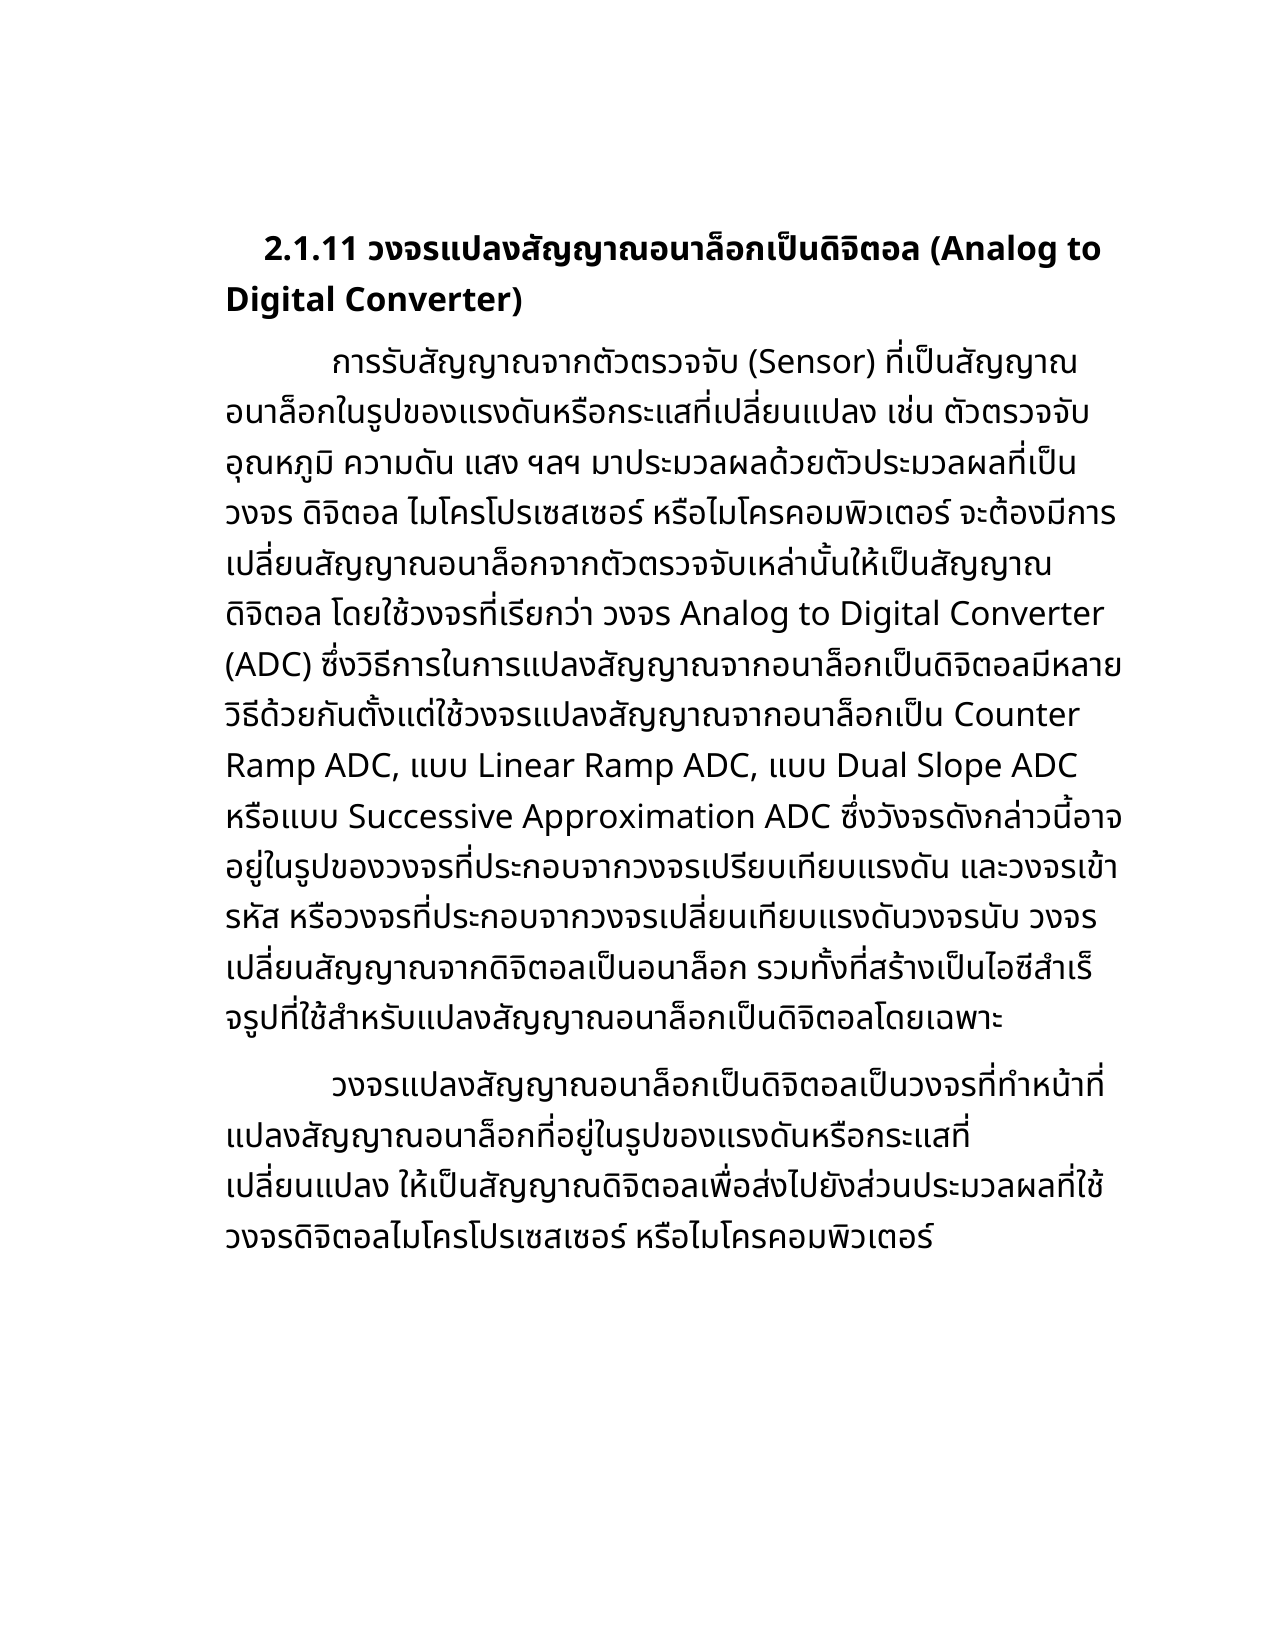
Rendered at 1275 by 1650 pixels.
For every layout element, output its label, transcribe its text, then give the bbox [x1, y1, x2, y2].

text วงจรแปลงสัญญาณอนาล็อกเป็นดิจิตอลเป็นวงจรที่ทําหน้าที่แปลงสัญญาณอนาล็อกที่อยู่ในรูปของแรงดันหรือกระแสที่เปลี่ยนแปลง ให้เป็นสัญญาณดิจิตอลเพื่อส่งไปยังส่วนประมวลผลที่ใช้วงจรดิจิตอลไมโครโปรเซสเซอร์ หรือไมโครคอมพิวเตอร์ [225, 1061, 1125, 1263]
text 2.1.11 วงจรแปลงสัญญาณอนาล็อกเป็นดิจิตอล (Analog to Digital Converter) [225, 225, 1125, 321]
text การรับสัญญาณจากตัวตรวจจับ (Sensor) ที่เป็นสัญญาณอนาล็อกในรูปของแรงดันหรือกระแสที่เปลี่ยนแปลง เช่น ตัวตรวจจับอุณหภูมิ ความดัน แสง ฯลฯ มาประมวลผลด้วยตัวประมวลผลที่เป็นวงจร ดิจิตอล ไมโครโปรเซสเซอร์ หรือไมโครคอมพิวเตอร์ จะต้องมีการเปลี่ยนสัญญาณอนาล็อกจากตัวตรวจจับเหล่านั้นให้เป็นสัญญาณดิจิตอล โดยใช้วงจรที่เรียกว่า วงจร Analog to Digital Converter (ADC) ซึ่งวิธีการในการแปลงสัญญาณจากอนาล็อกเป็นดิจิตอลมีหลายวิธีด้วยกันตั้งแต่ใช้วงจรแปลงสัญญาณจากอนาล็อกเป็น Counter Ramp ADC, แบบ Linear Ramp ADC, แบบ Dual Slope ADC หรือแบบ Successive Approximation ADC ซึ่งวังจรดังกล่าวนี้อาจอยู่ในรูปของวงจรที่ประกอบจากวงจรเปรียบเทียบแรงดัน และวงจรเข้ารหัส หรือวงจรที่ประกอบจากวงจรเปลี่ยนเทียบแรงดันวงจรนับ วงจรเปลี่ยนสัญญาณจากดิจิตอลเป็นอนาล็อก รวมทั้งที่สร้างเป็นไอซีสําเร็จรูปที่ใช้สําหรับแปลงสัญญาณอนาล็อกเป็นดิจิตอลโดยเฉพาะ [225, 338, 1125, 1045]
